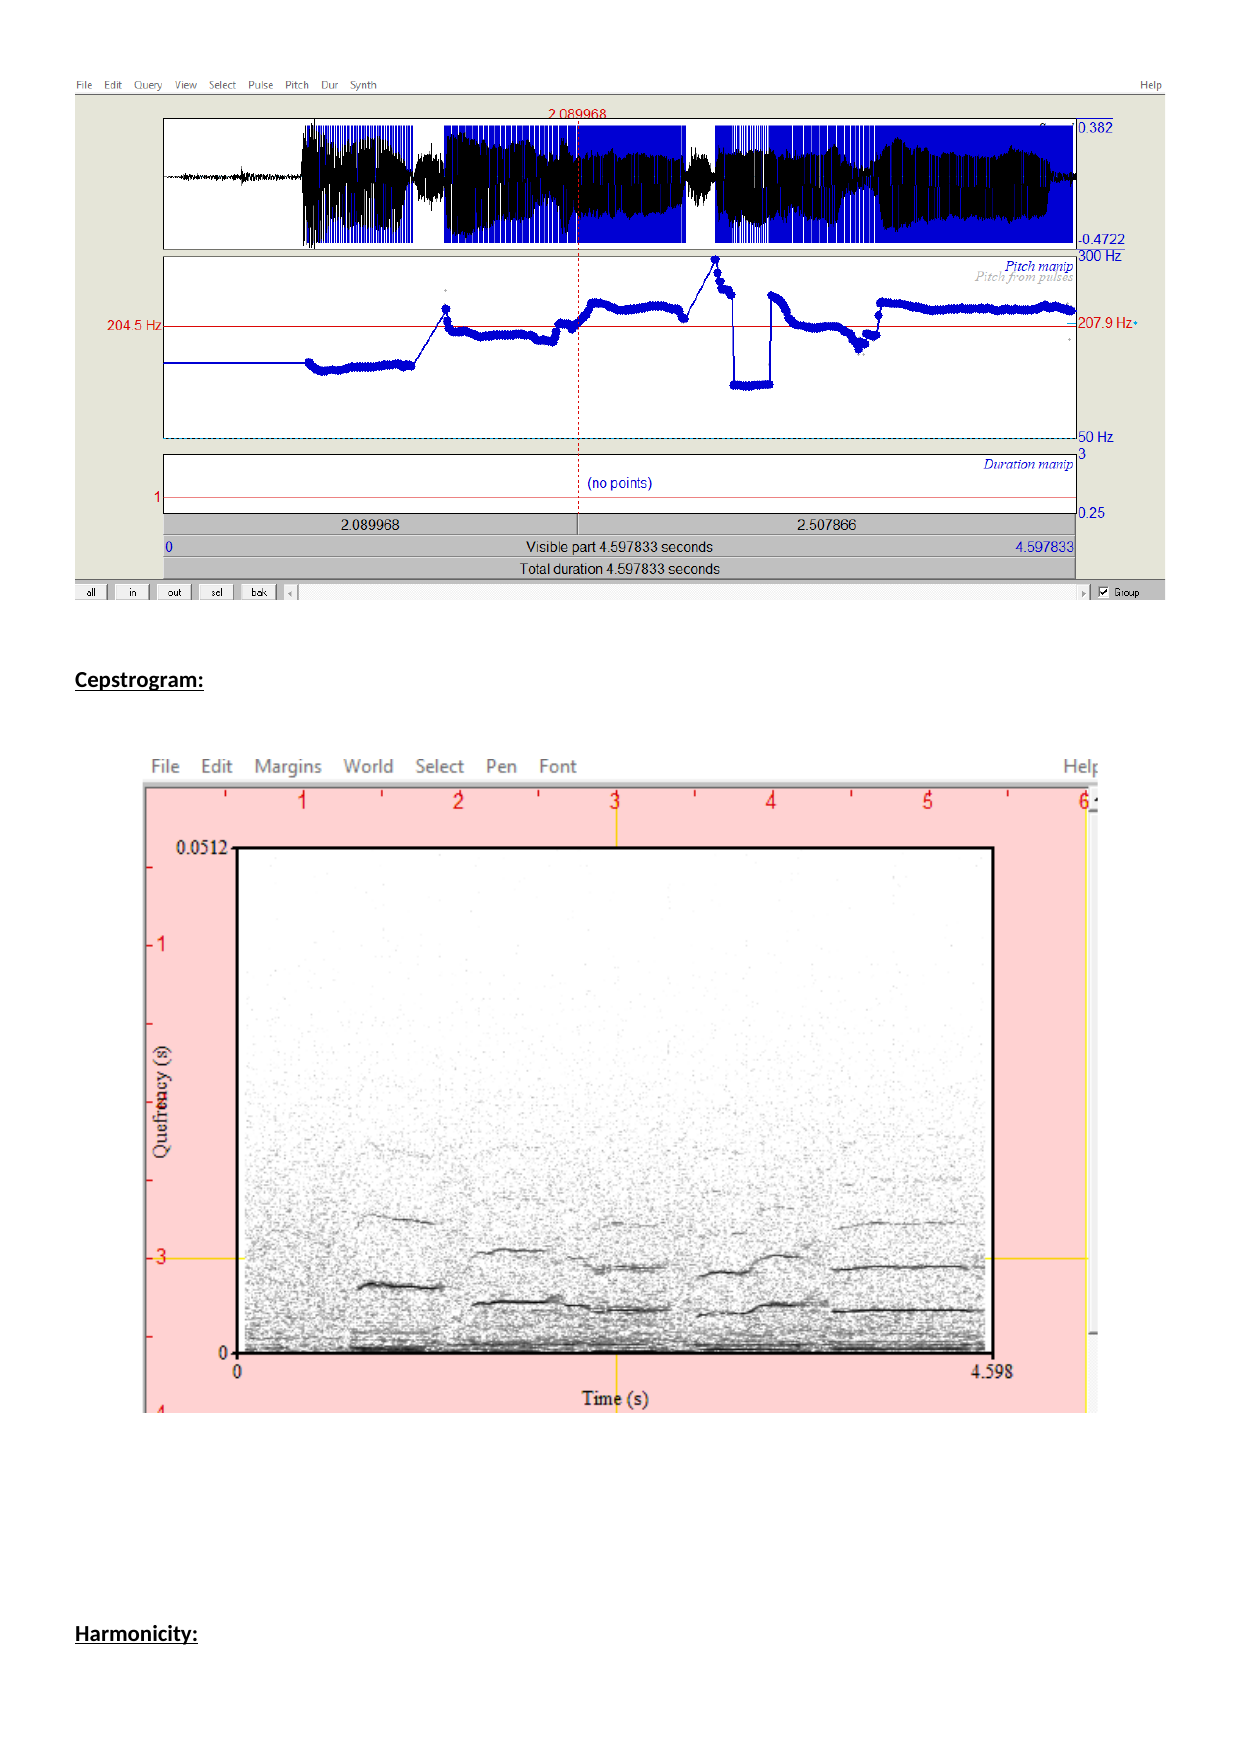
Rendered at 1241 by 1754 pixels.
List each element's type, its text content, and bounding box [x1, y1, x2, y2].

text Cepstrogram: [75, 666, 1165, 694]
text Harmonicity: [75, 1619, 1165, 1647]
picture [142, 759, 1098, 1413]
picture [75, 75, 1166, 600]
